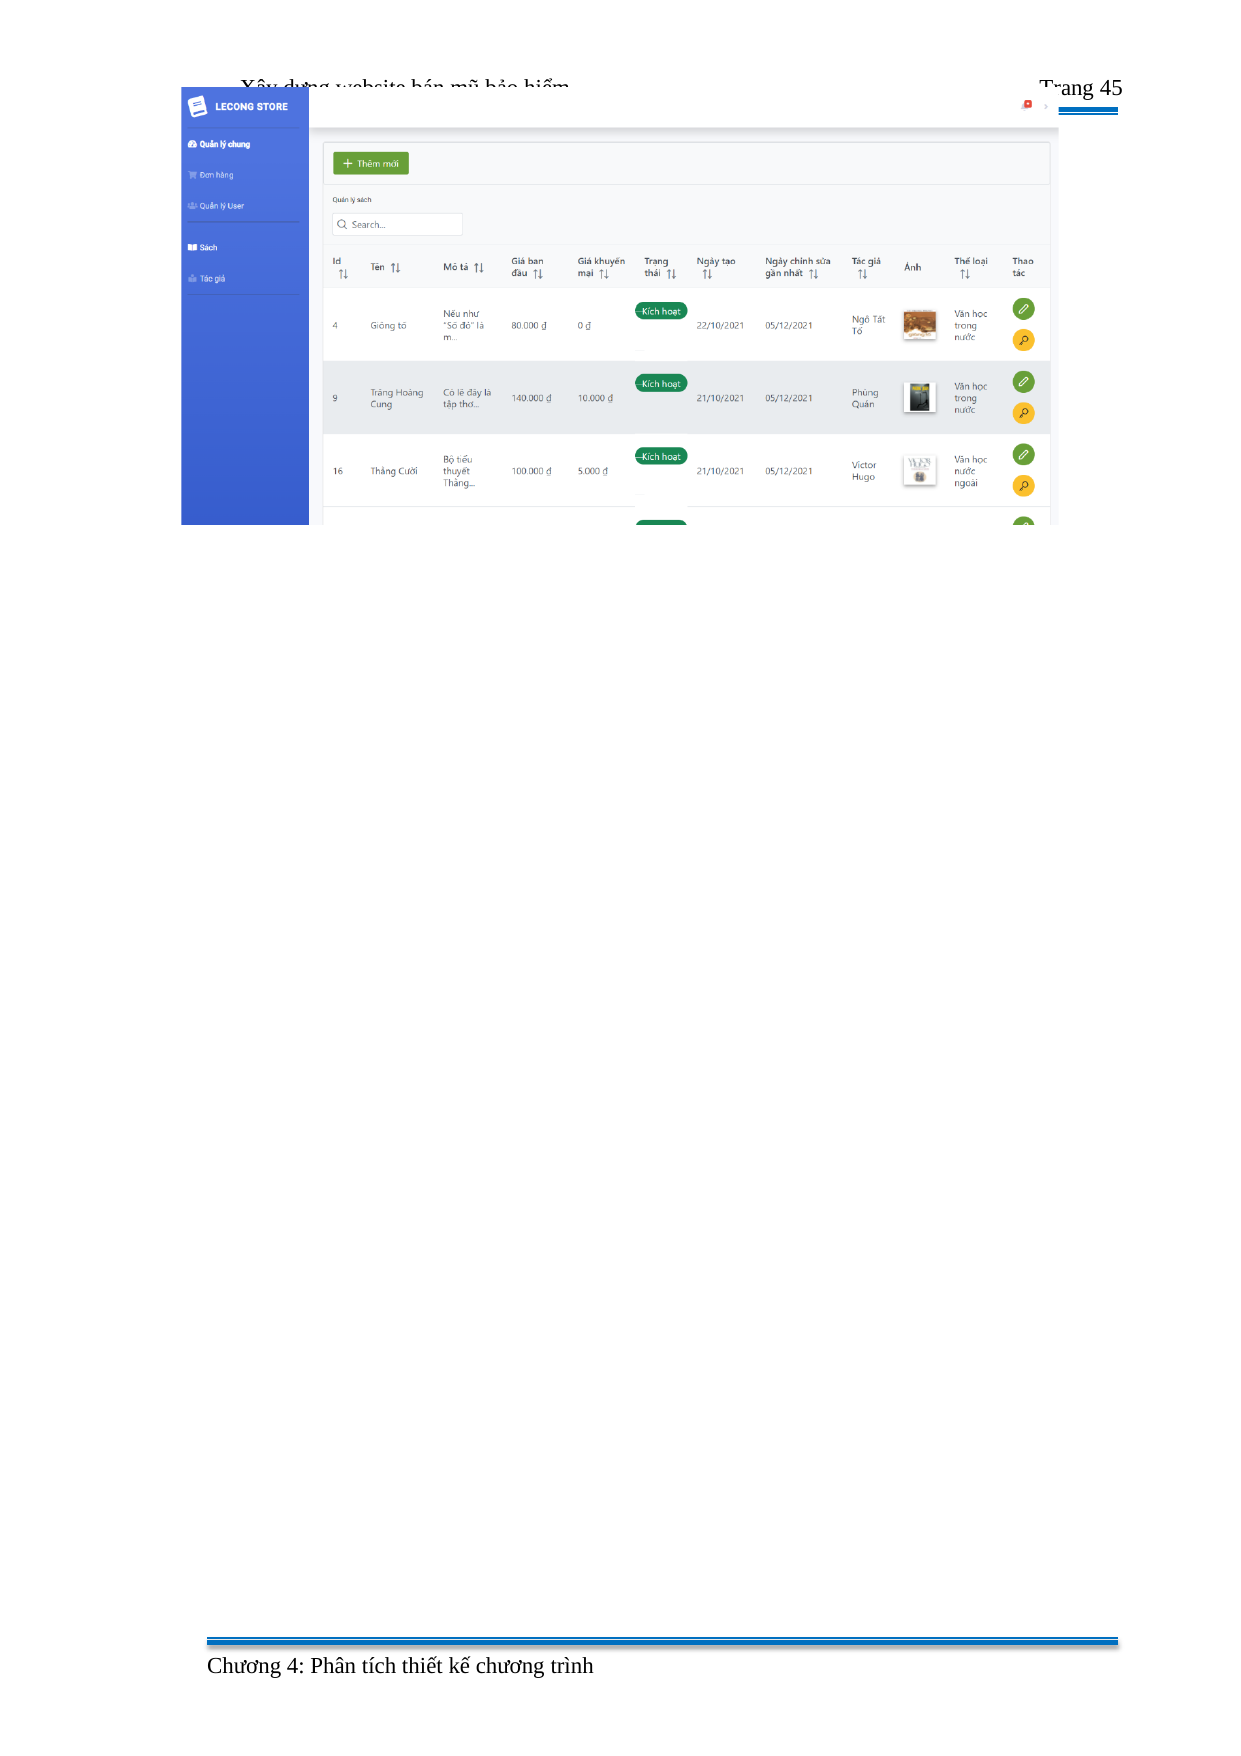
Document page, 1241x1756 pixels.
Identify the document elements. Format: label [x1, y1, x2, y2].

picture [181, 87, 1059, 525]
picture [200, 1633, 1126, 1656]
